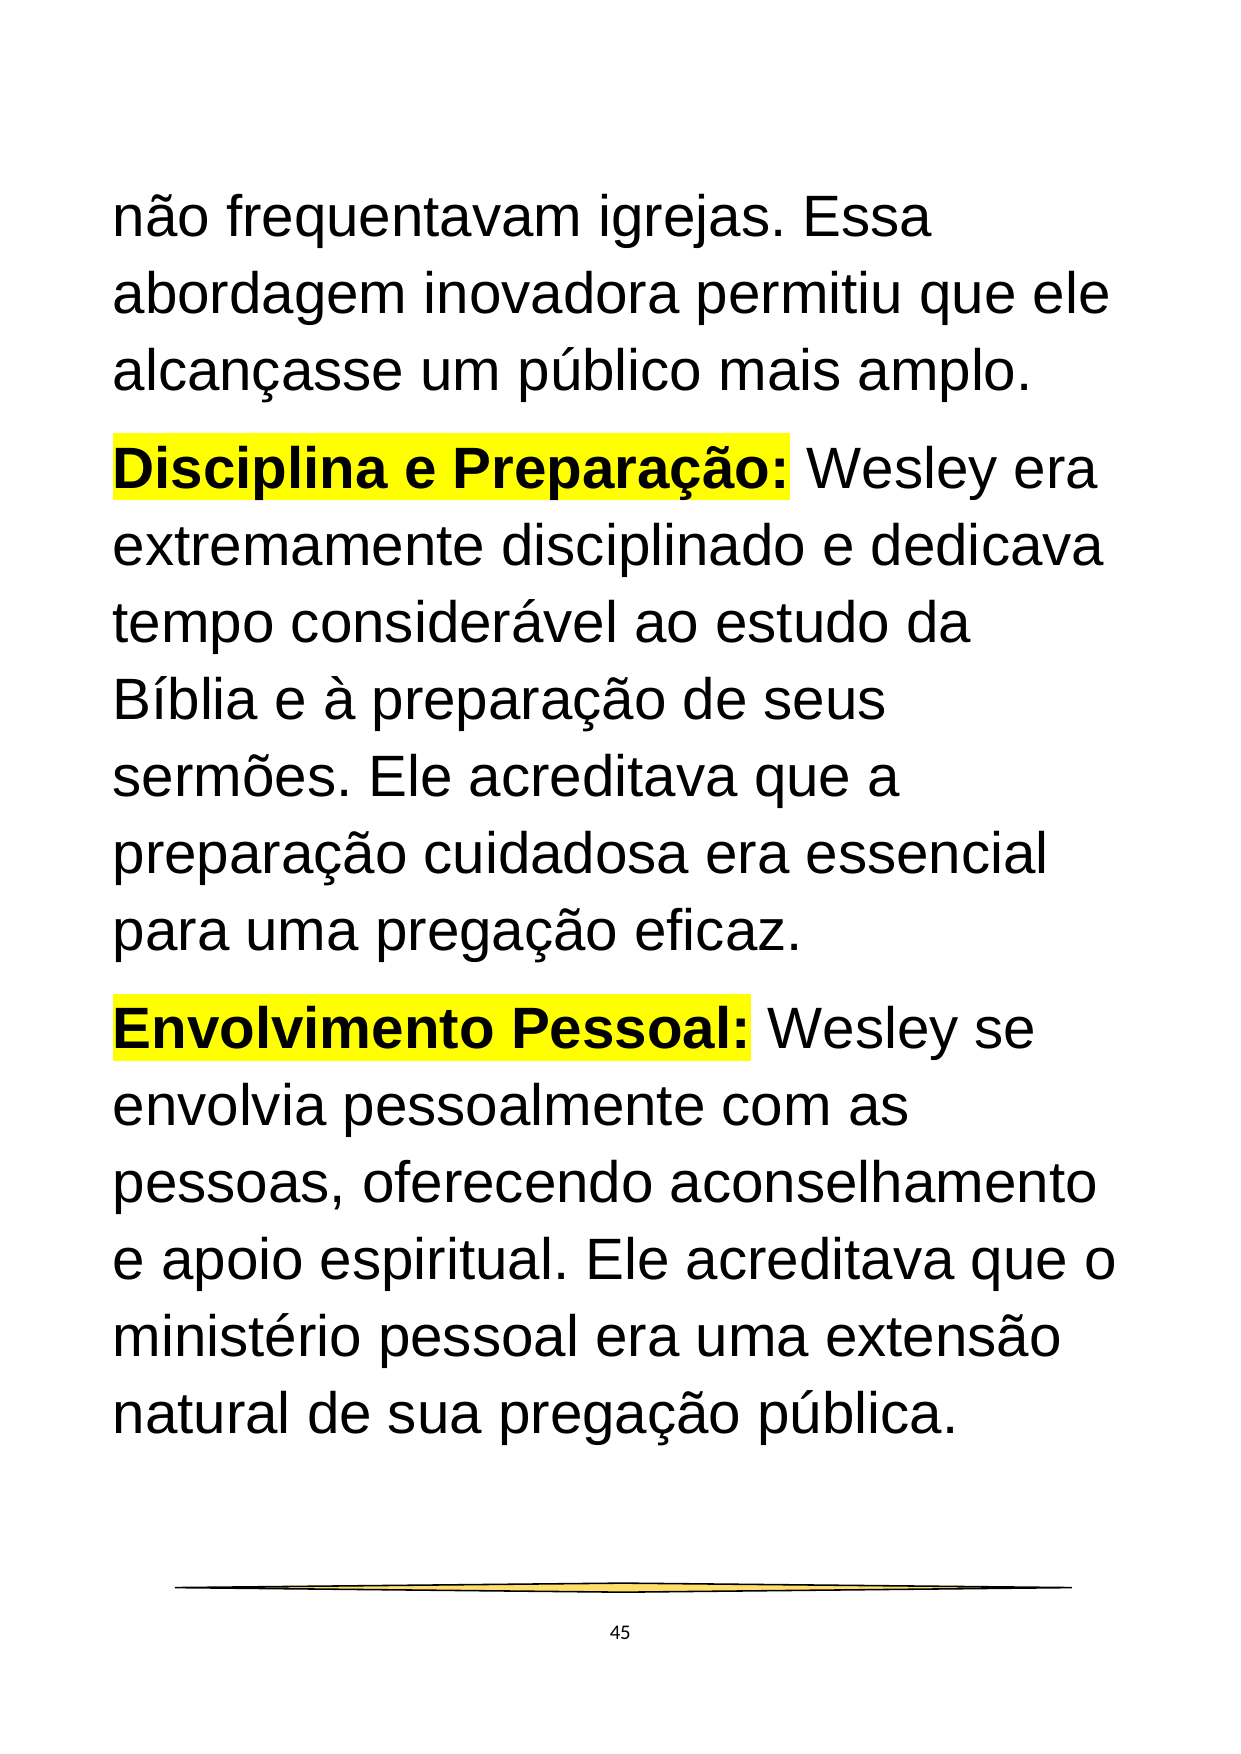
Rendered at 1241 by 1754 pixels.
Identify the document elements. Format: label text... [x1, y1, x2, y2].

text Envolvimento Pessoal: Wesley se envolvia pessoalmente com as pessoas, oferecendo aconselhamento e apoio espiritual. Ele acreditava que o ministério pessoal era uma extensão natural de sua pregação pública. [112, 994, 1128, 1446]
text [112, 181, 1128, 402]
text Disciplina e Preparação: Wesley era extremamente disciplinado e dedicava tempo considerável ao estudo da Bíblia e à preparação de seus sermões. Ele acreditava que a preparação cuidadosa era essencial para uma pregação eficaz. [112, 433, 1128, 963]
